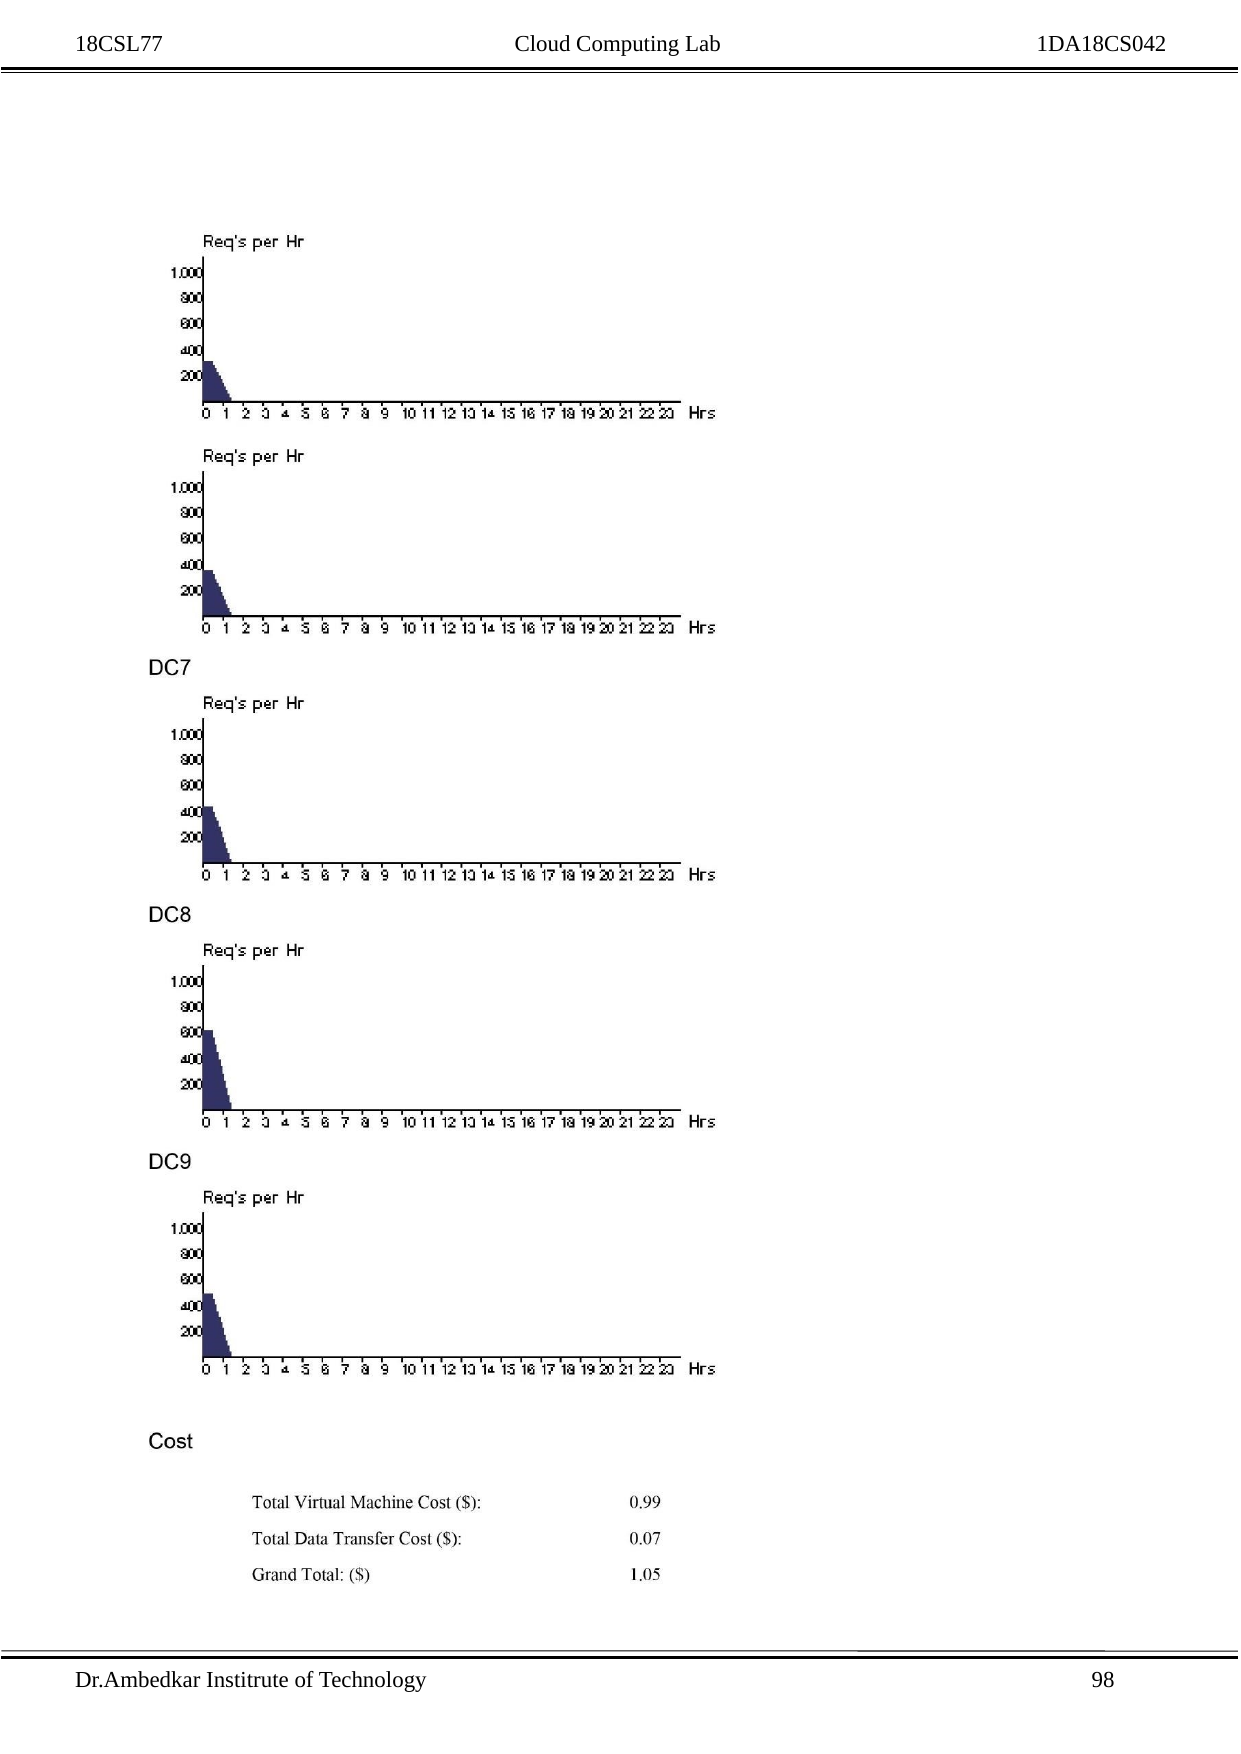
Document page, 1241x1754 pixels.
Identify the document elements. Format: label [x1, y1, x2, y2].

picture [83, 148, 1157, 1607]
